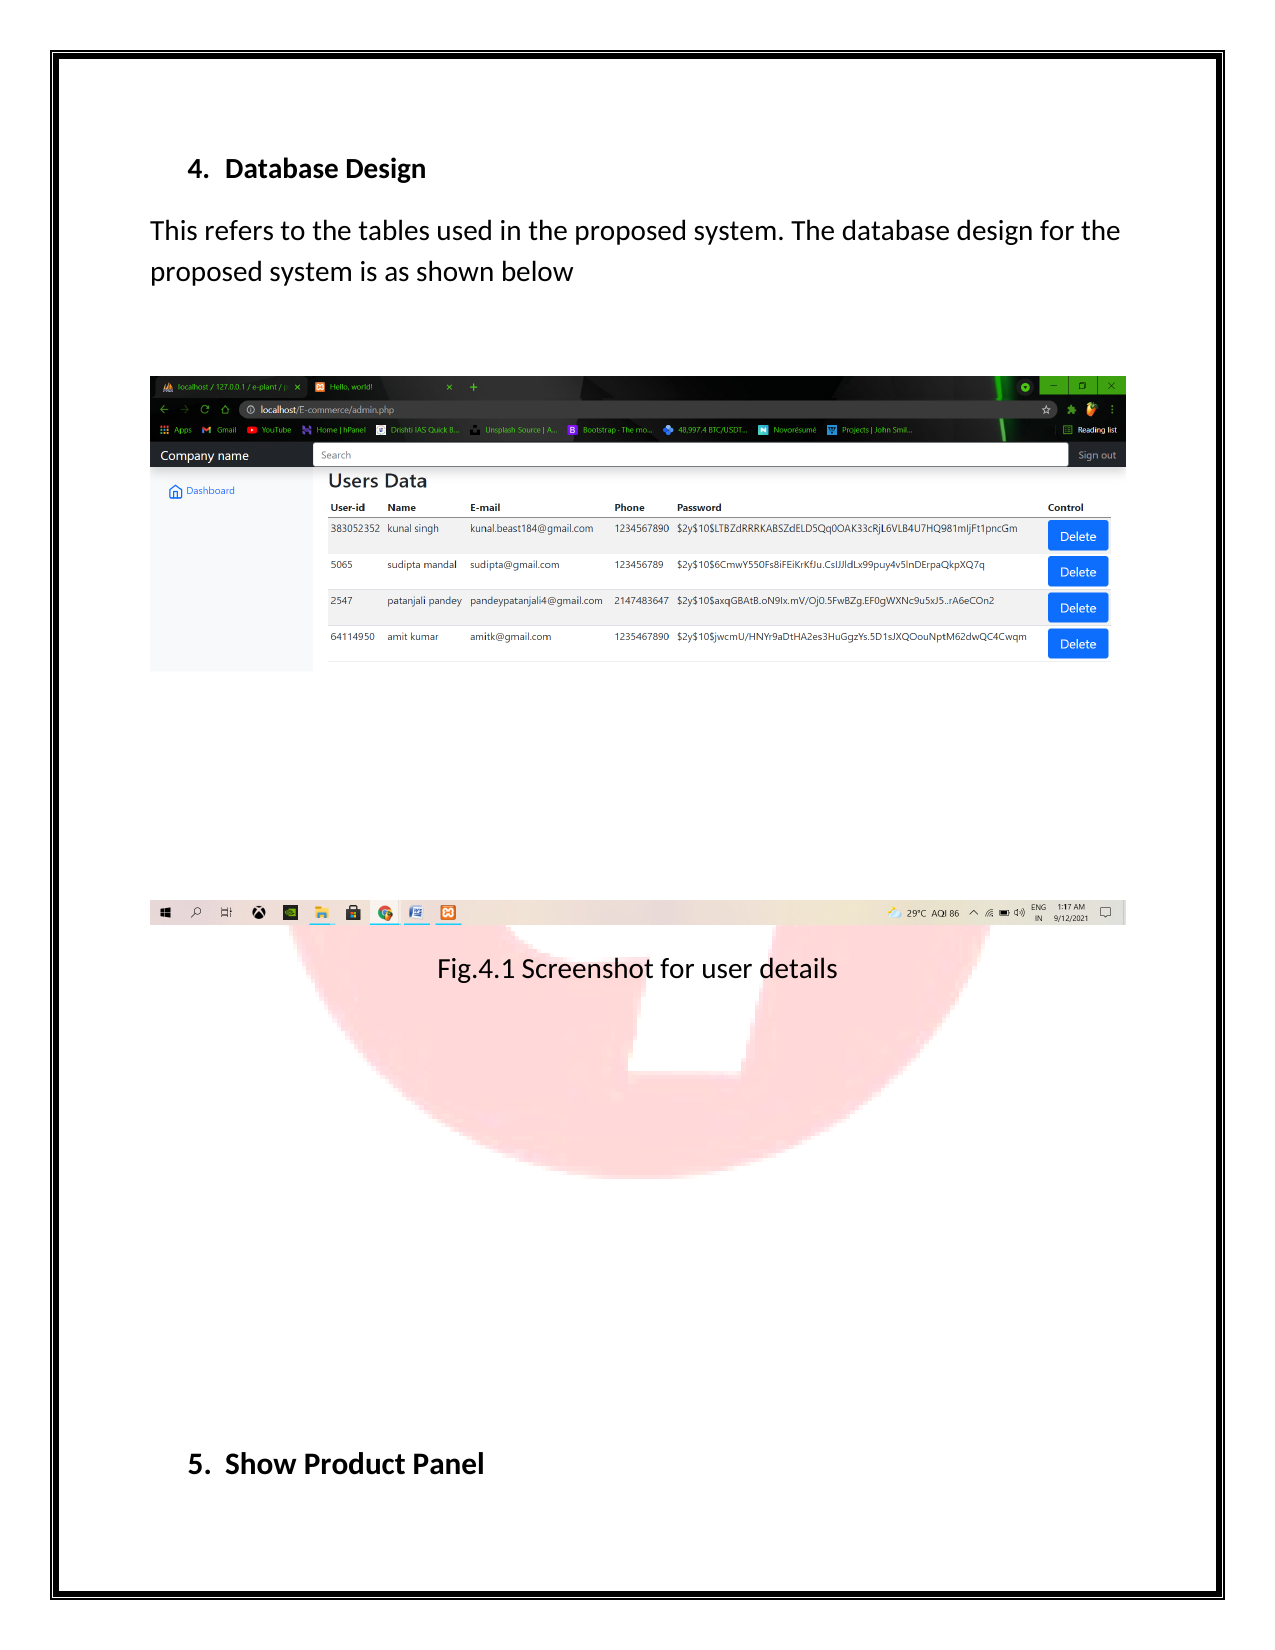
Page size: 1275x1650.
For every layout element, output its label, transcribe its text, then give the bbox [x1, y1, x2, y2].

text Fig.4.1 Screenshot for user details [150, 950, 1125, 986]
list Show Product Panel [187, 1444, 1125, 1482]
text This refers to the tables used in the proposed system. The database design for the proposed system is as shown below [150, 212, 1125, 288]
list Database Design [187, 150, 1125, 186]
picture [150, 376, 1126, 925]
